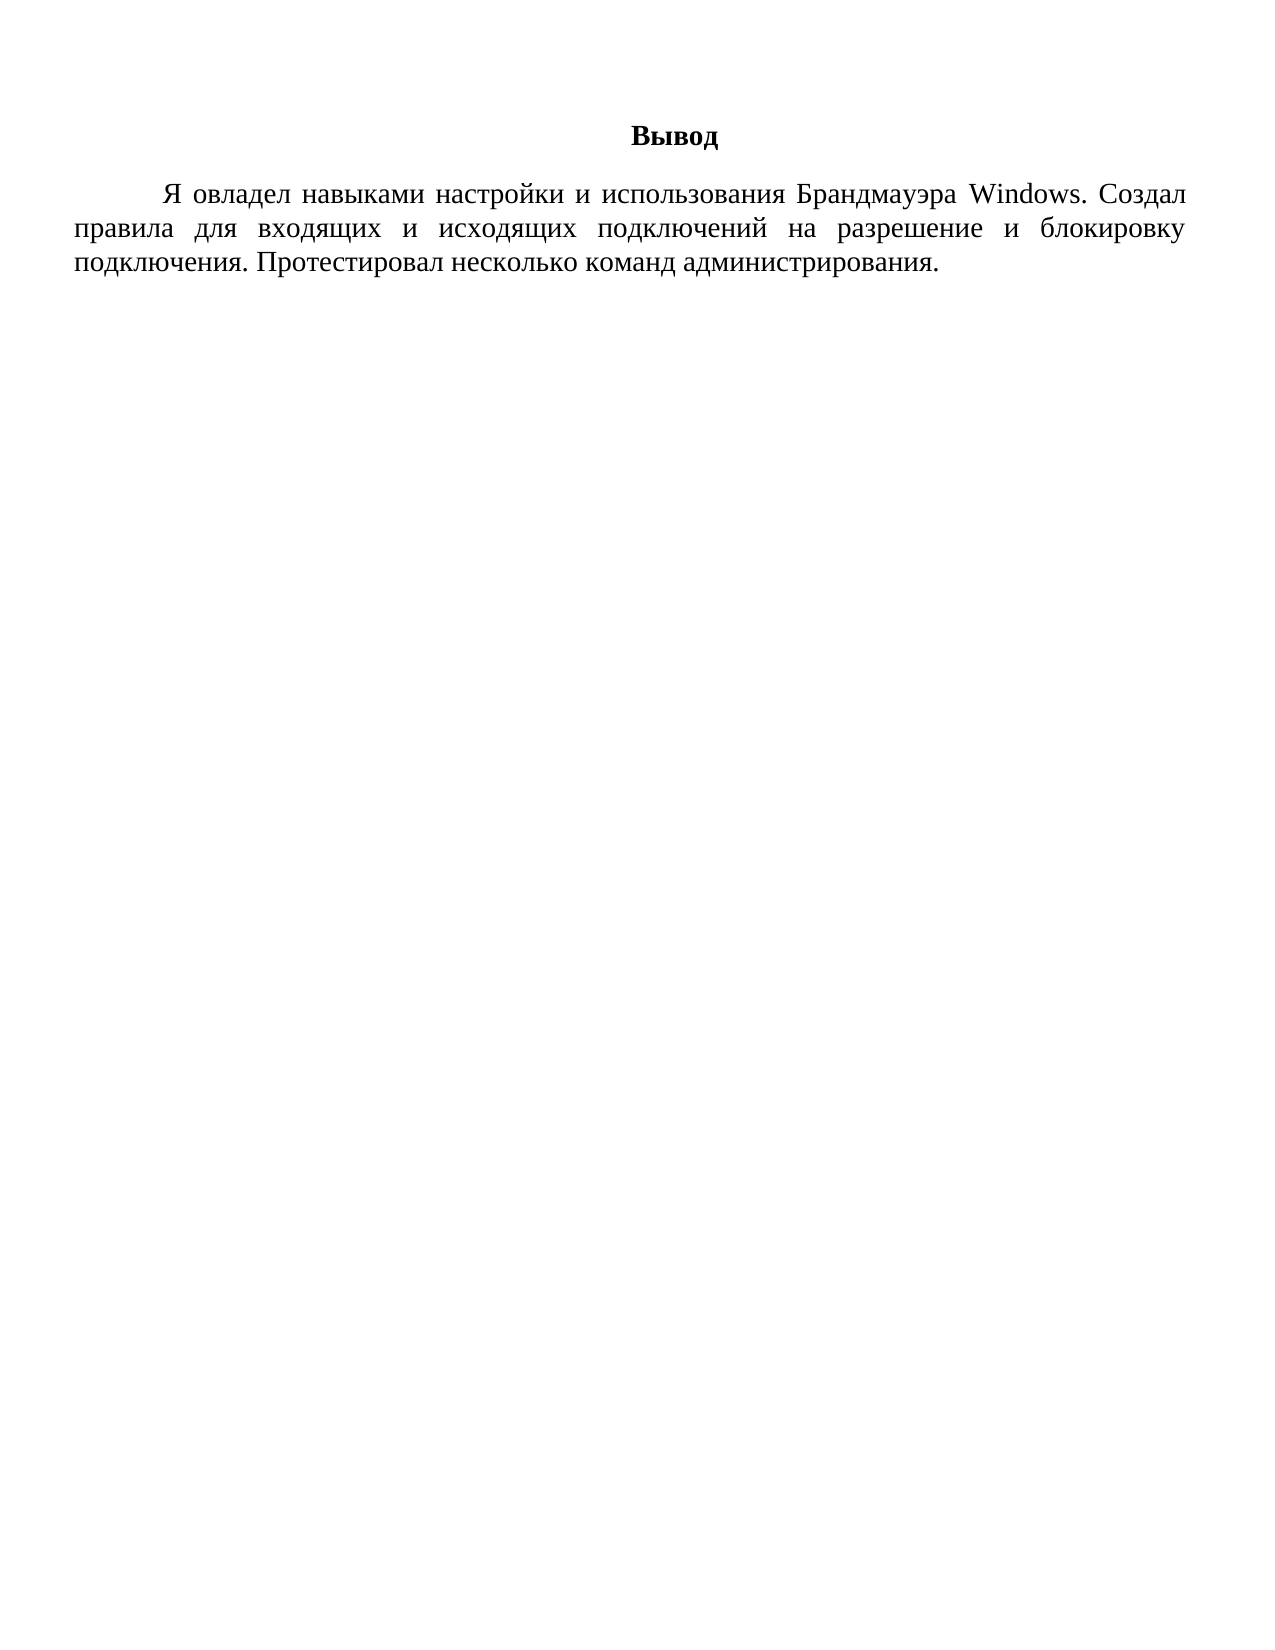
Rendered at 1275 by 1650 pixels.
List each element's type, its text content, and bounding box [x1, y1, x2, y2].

text Вывод [74, 118, 1186, 152]
text Я овладел навыками настройки и использования Брандмауэра Windows. Создал правила для входящих и исходящих подключений на разрешение и блокировку подключения. Протестировал несколько команд администрирования. [74, 177, 1186, 277]
